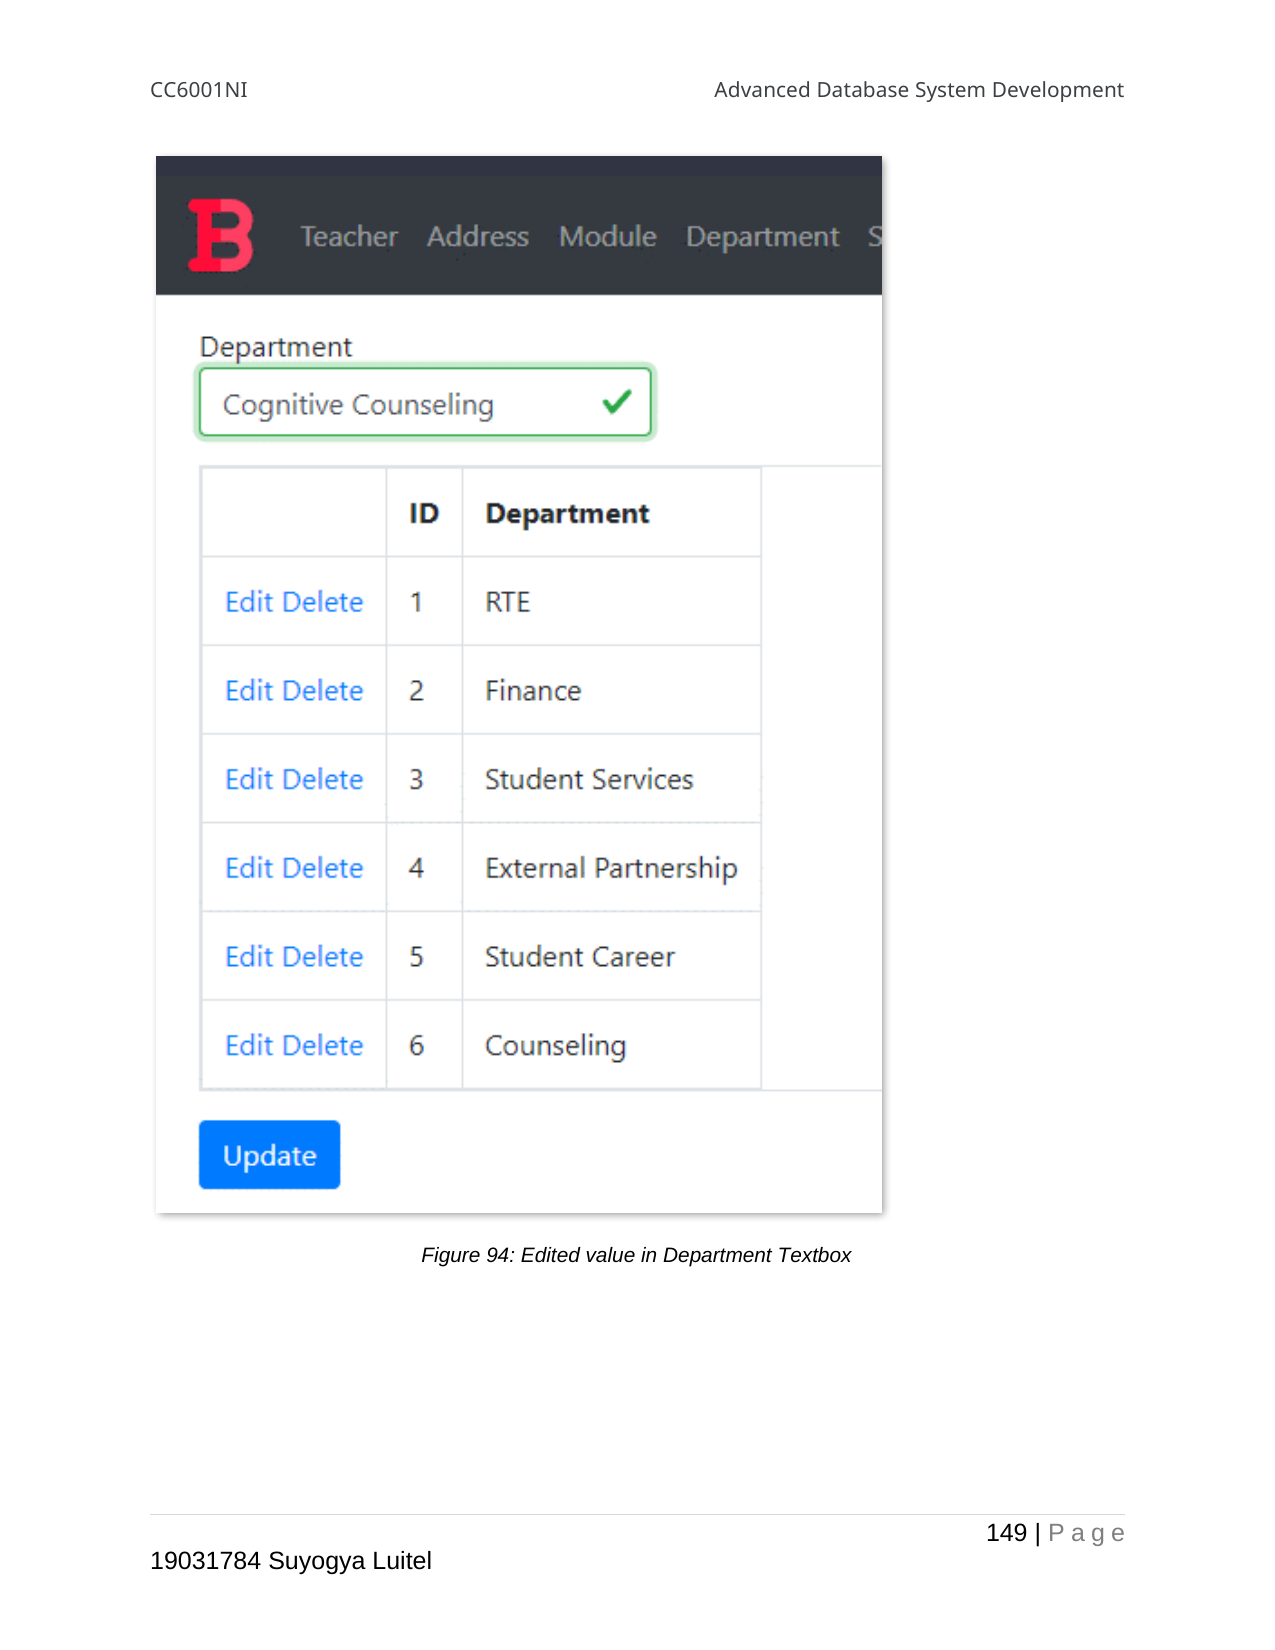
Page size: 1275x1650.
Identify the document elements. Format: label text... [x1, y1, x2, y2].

text Figure 94: Edited value in Department Textbox [150, 1243, 1125, 1267]
picture [156, 156, 882, 1213]
